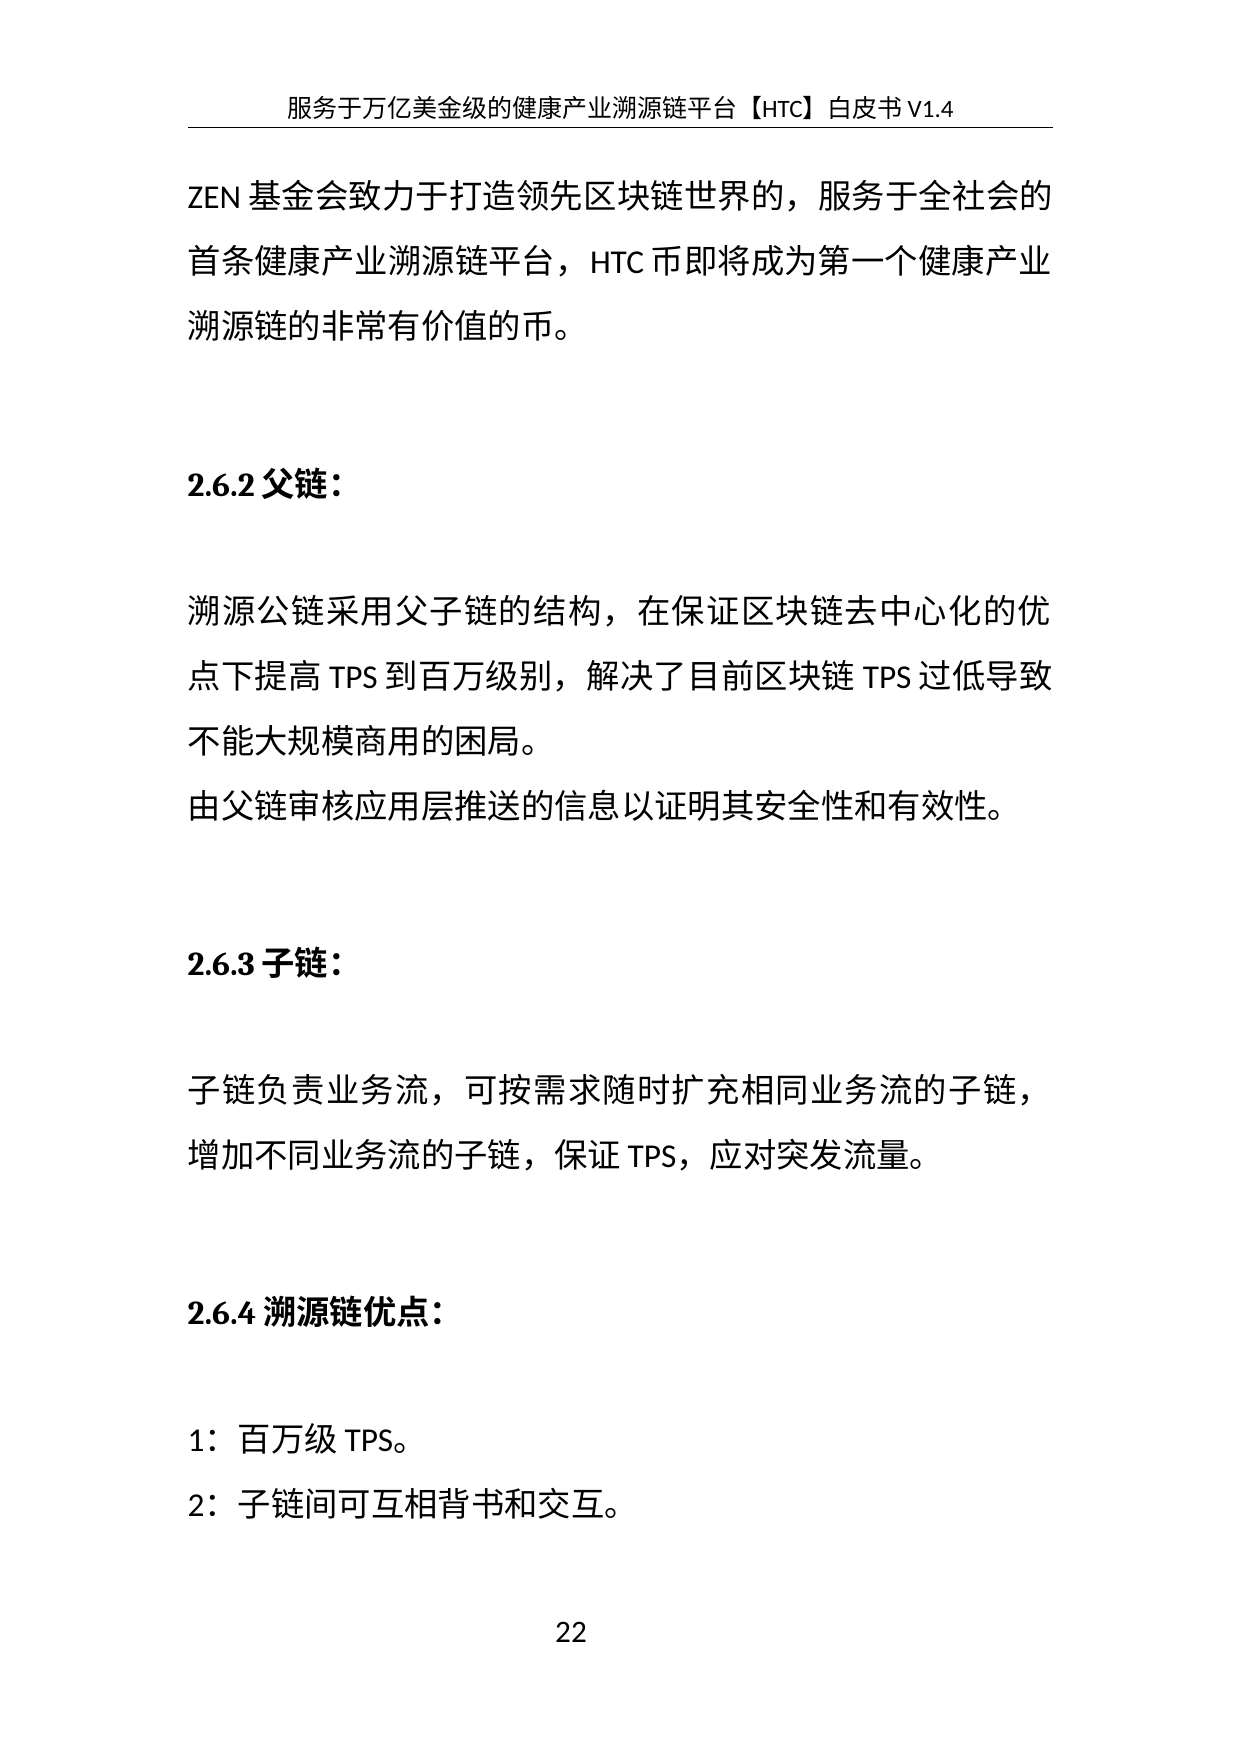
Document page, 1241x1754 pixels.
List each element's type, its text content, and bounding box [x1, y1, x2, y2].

text 溯源公链采用父子链的结构，在保证区块链去中心化的优点下提高TPS到百万级别，解决了目前区块链TPS过低导致不能大规模商用的困局。 [187, 576, 1053, 771]
subtitle 2.6.4溯源链优点： [187, 1278, 1053, 1343]
text 由父链审核应用层推送的信息以证明其安全性和有效性。 [187, 771, 1053, 836]
text 子链负责业务流，可按需求随时扩充相同业务流的子链，增加不同业务流的子链，保证TPS，应对突发流量。 [187, 1056, 1053, 1186]
text 1：百万级TPS。 [187, 1405, 1053, 1470]
subtitle 2.6.3子链： [187, 928, 1053, 993]
text 2：子链间可互相背书和交互。 [187, 1470, 1053, 1535]
subtitle 2.6.2父链： [187, 449, 1053, 514]
text ZEN基金会致力于打造领先区块链世界的，服务于全社会的首条健康产业溯源链平台，HTC币即将成为第一个健康产业溯源链的非常有价值的币。 [187, 162, 1053, 357]
